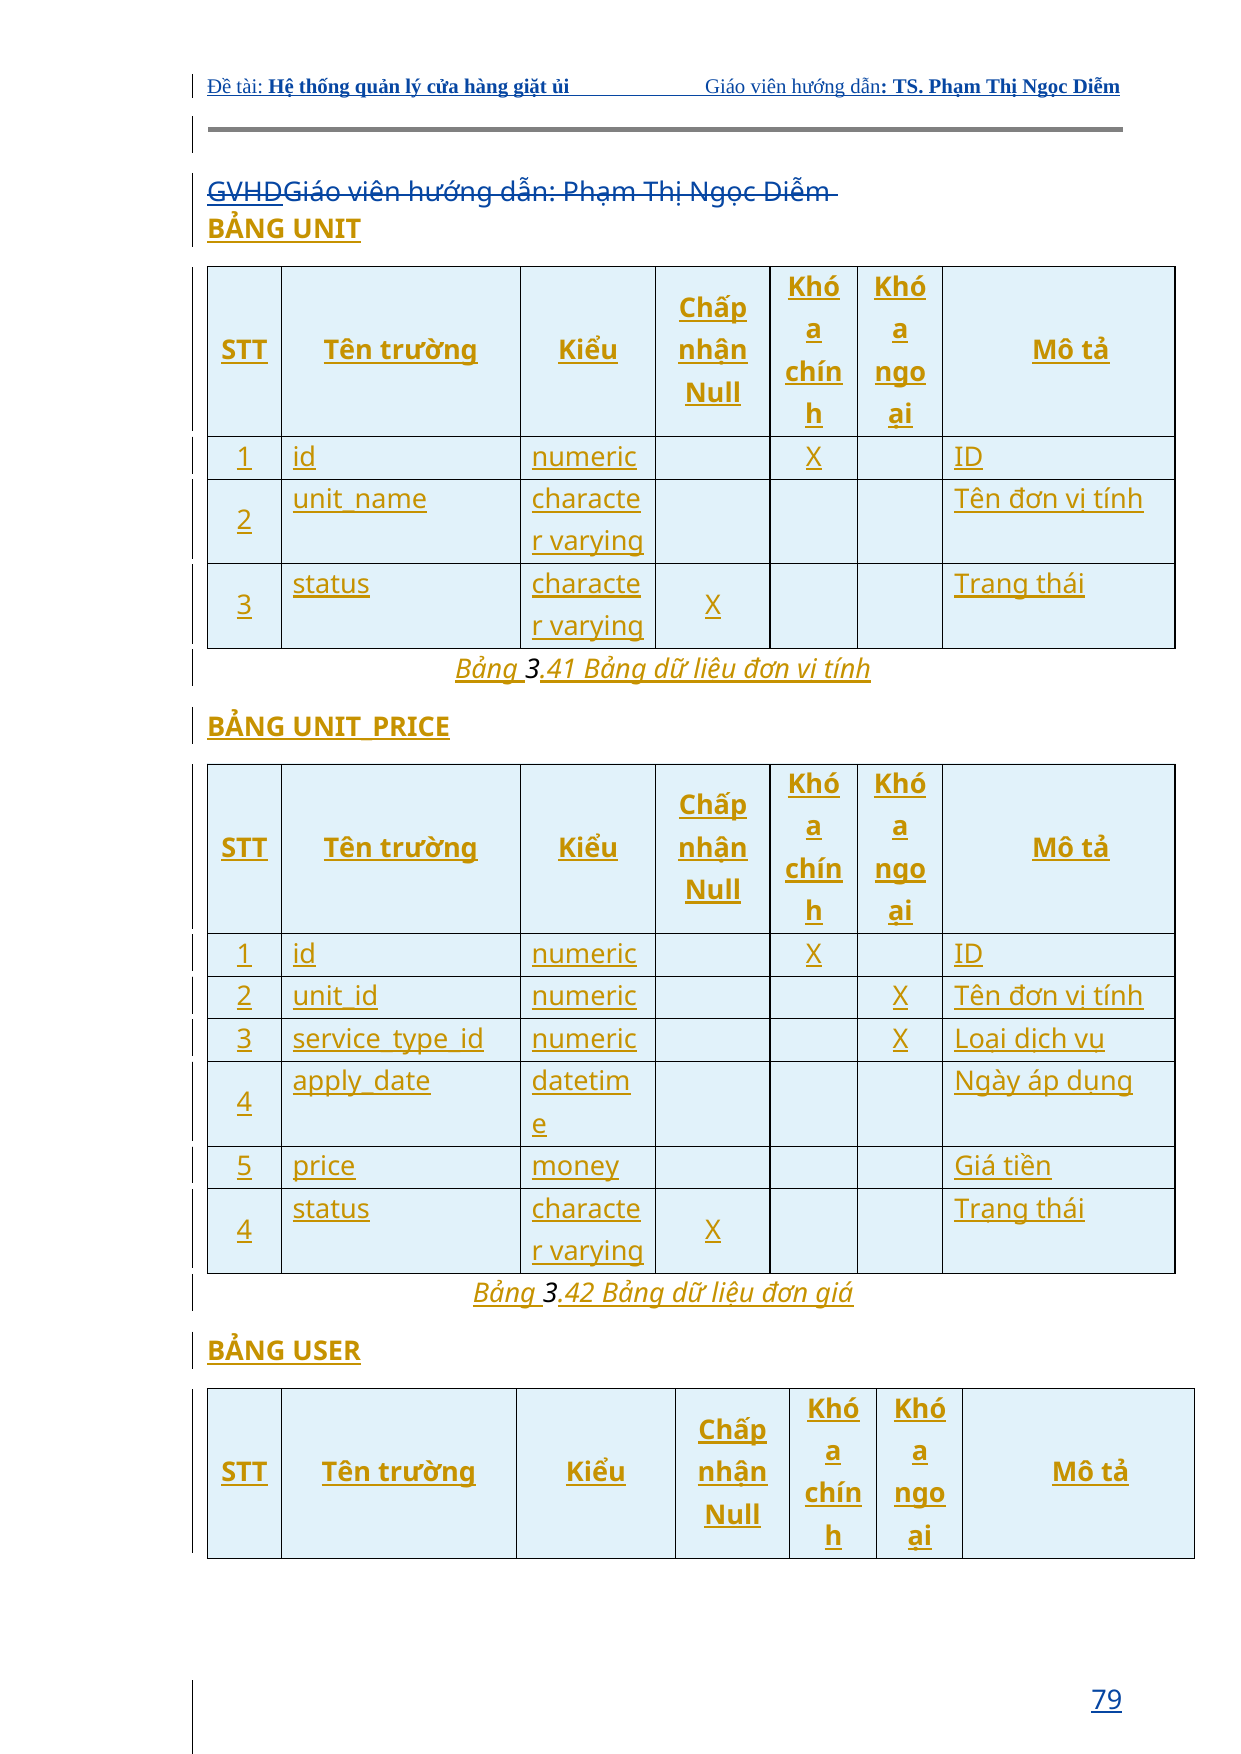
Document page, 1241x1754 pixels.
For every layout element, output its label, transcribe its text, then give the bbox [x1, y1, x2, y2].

text 3 [207, 1274, 1122, 1311]
text 3 [207, 649, 1122, 686]
